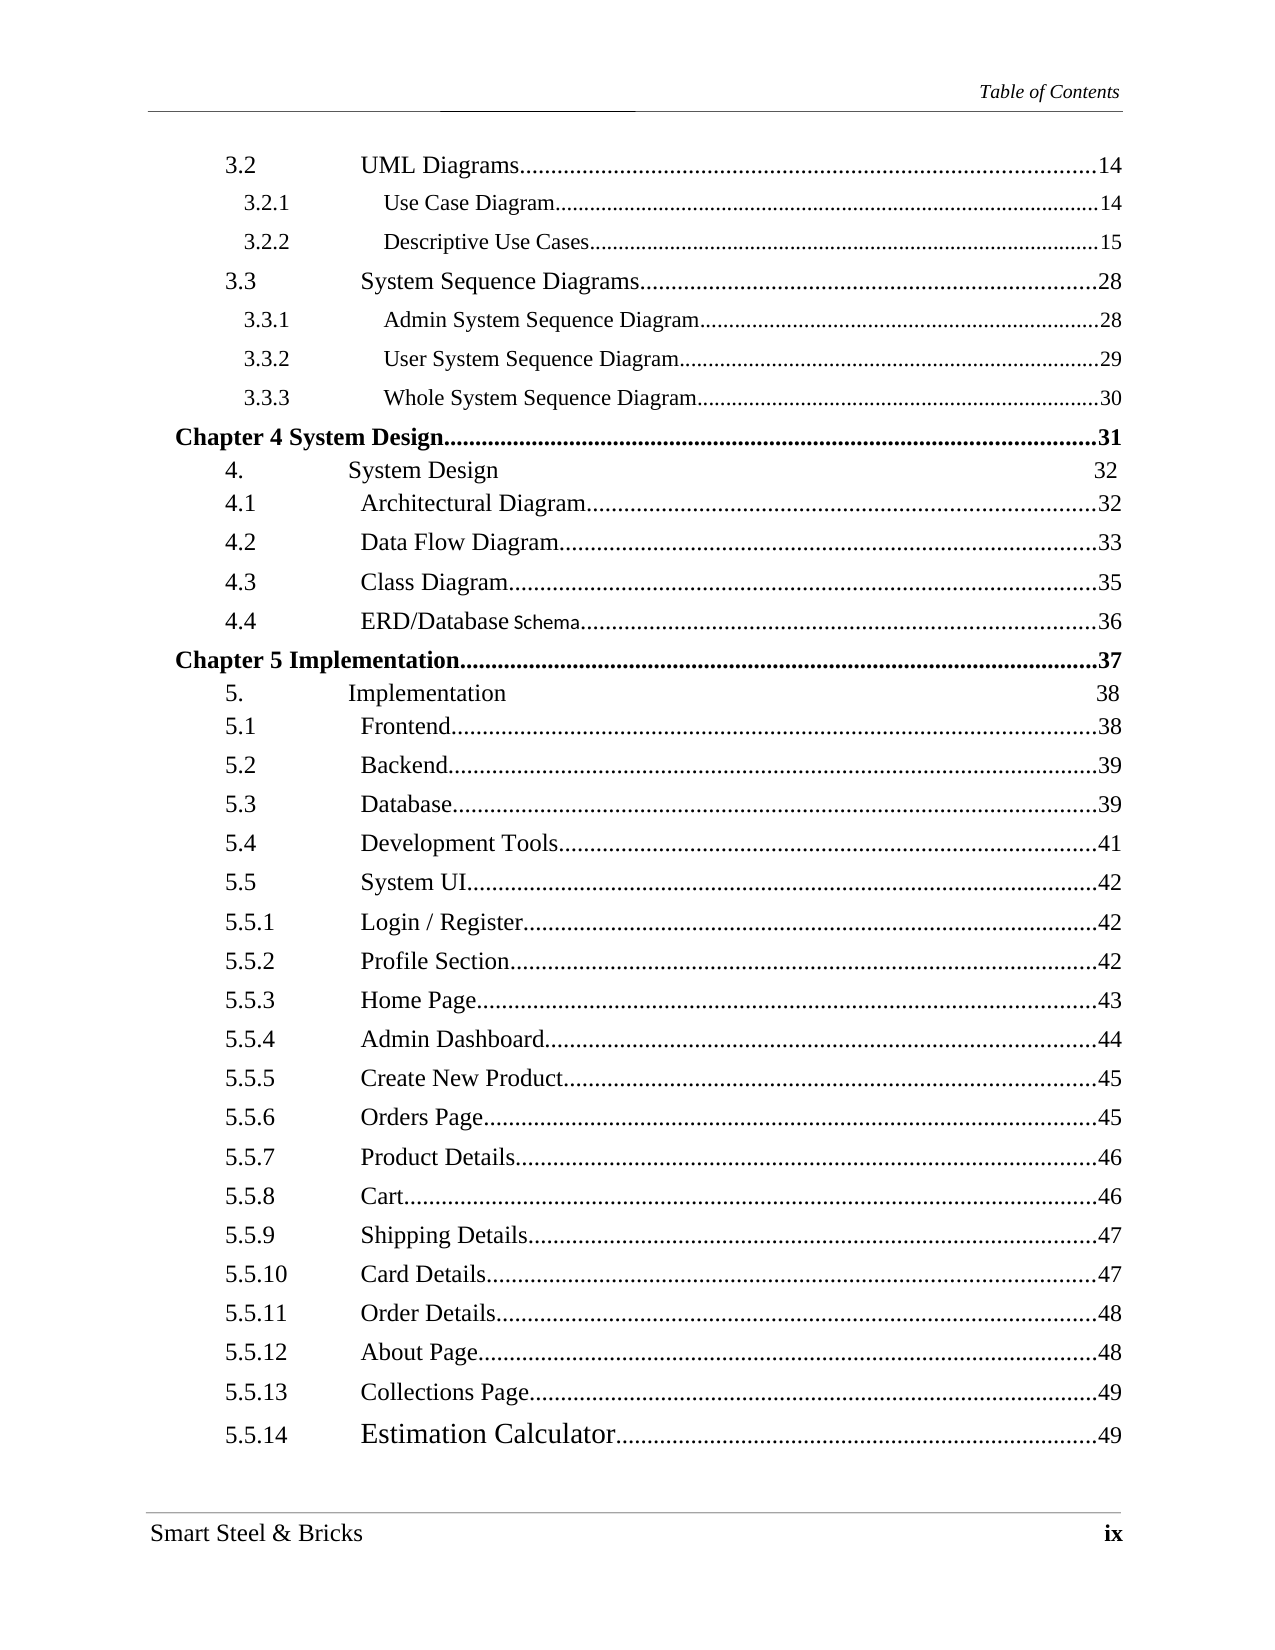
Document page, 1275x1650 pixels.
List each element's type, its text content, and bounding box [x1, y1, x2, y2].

text 5.5.8 Cart 46 [225, 1181, 1125, 1210]
text 5.5.11 Order Details 48 [225, 1298, 1125, 1327]
text 5.5.9 Shipping Details 47 [225, 1220, 1125, 1249]
text 3.3 System Sequence Diagrams 28 [225, 266, 1125, 295]
text 5.3 Database 39 [225, 789, 1125, 818]
text 5.5.4 Admin Dashboard 44 [225, 1024, 1125, 1053]
text 4.2 Data Flow Diagram 33 [225, 527, 1125, 556]
text 5.1 Frontend 38 [225, 711, 1125, 739]
text 5.5.3 Home Page 43 [225, 985, 1125, 1014]
text Chapter 4 System Design 31 [175, 422, 1125, 451]
text 5.5.2 Profile Section 42 [225, 946, 1125, 975]
text 5.4 Development Tools 41 [225, 828, 1125, 857]
text 4. System Design 32 [225, 455, 1125, 484]
text 3.3.1 Admin System Sequence Diagram 28 [244, 306, 1125, 332]
text 5.5.6 Orders Page 45 [225, 1102, 1125, 1131]
text 5.5 System UI 42 [225, 867, 1125, 896]
text 5.5.5 Create New Product 45 [225, 1063, 1125, 1092]
text 5.2 Backend 39 [225, 750, 1125, 778]
text 5.5.1 Login / Register 42 [225, 907, 1125, 935]
text 5. Implementation 38 [225, 678, 1125, 707]
text 3.3.2 User System Sequence Diagram 29 [244, 345, 1125, 371]
text 5.5.7 Product Details 46 [225, 1142, 1125, 1170]
text 3.2.2 Descriptive Use Cases 15 [244, 228, 1125, 254]
text 3.2.1 Use Case Diagram 14 [244, 189, 1125, 216]
text 5.5.12 About Page 48 [225, 1337, 1125, 1366]
text 4.1 Architectural Diagram 32 [225, 488, 1125, 517]
text Smart Steel & Bricks ix [150, 1518, 1125, 1547]
text 3.3.3 Whole System Sequence Diagram 30 [244, 384, 1125, 410]
text 5.5.13 Collections Page 49 [225, 1377, 1125, 1406]
text 4.4 ERD/Database Schema 36 [225, 606, 1125, 634]
text 5.5.14 Estimation Calculator 49 [225, 1416, 1125, 1449]
text 5.5.10 Card Details 47 [225, 1259, 1125, 1288]
text 3.2 UML Diagrams 14 [225, 150, 1125, 178]
text 4.3 Class Diagram 35 [225, 567, 1125, 595]
text Chapter 5 Implementation 37 [175, 645, 1125, 673]
text Table of Contents [979, 80, 1125, 103]
